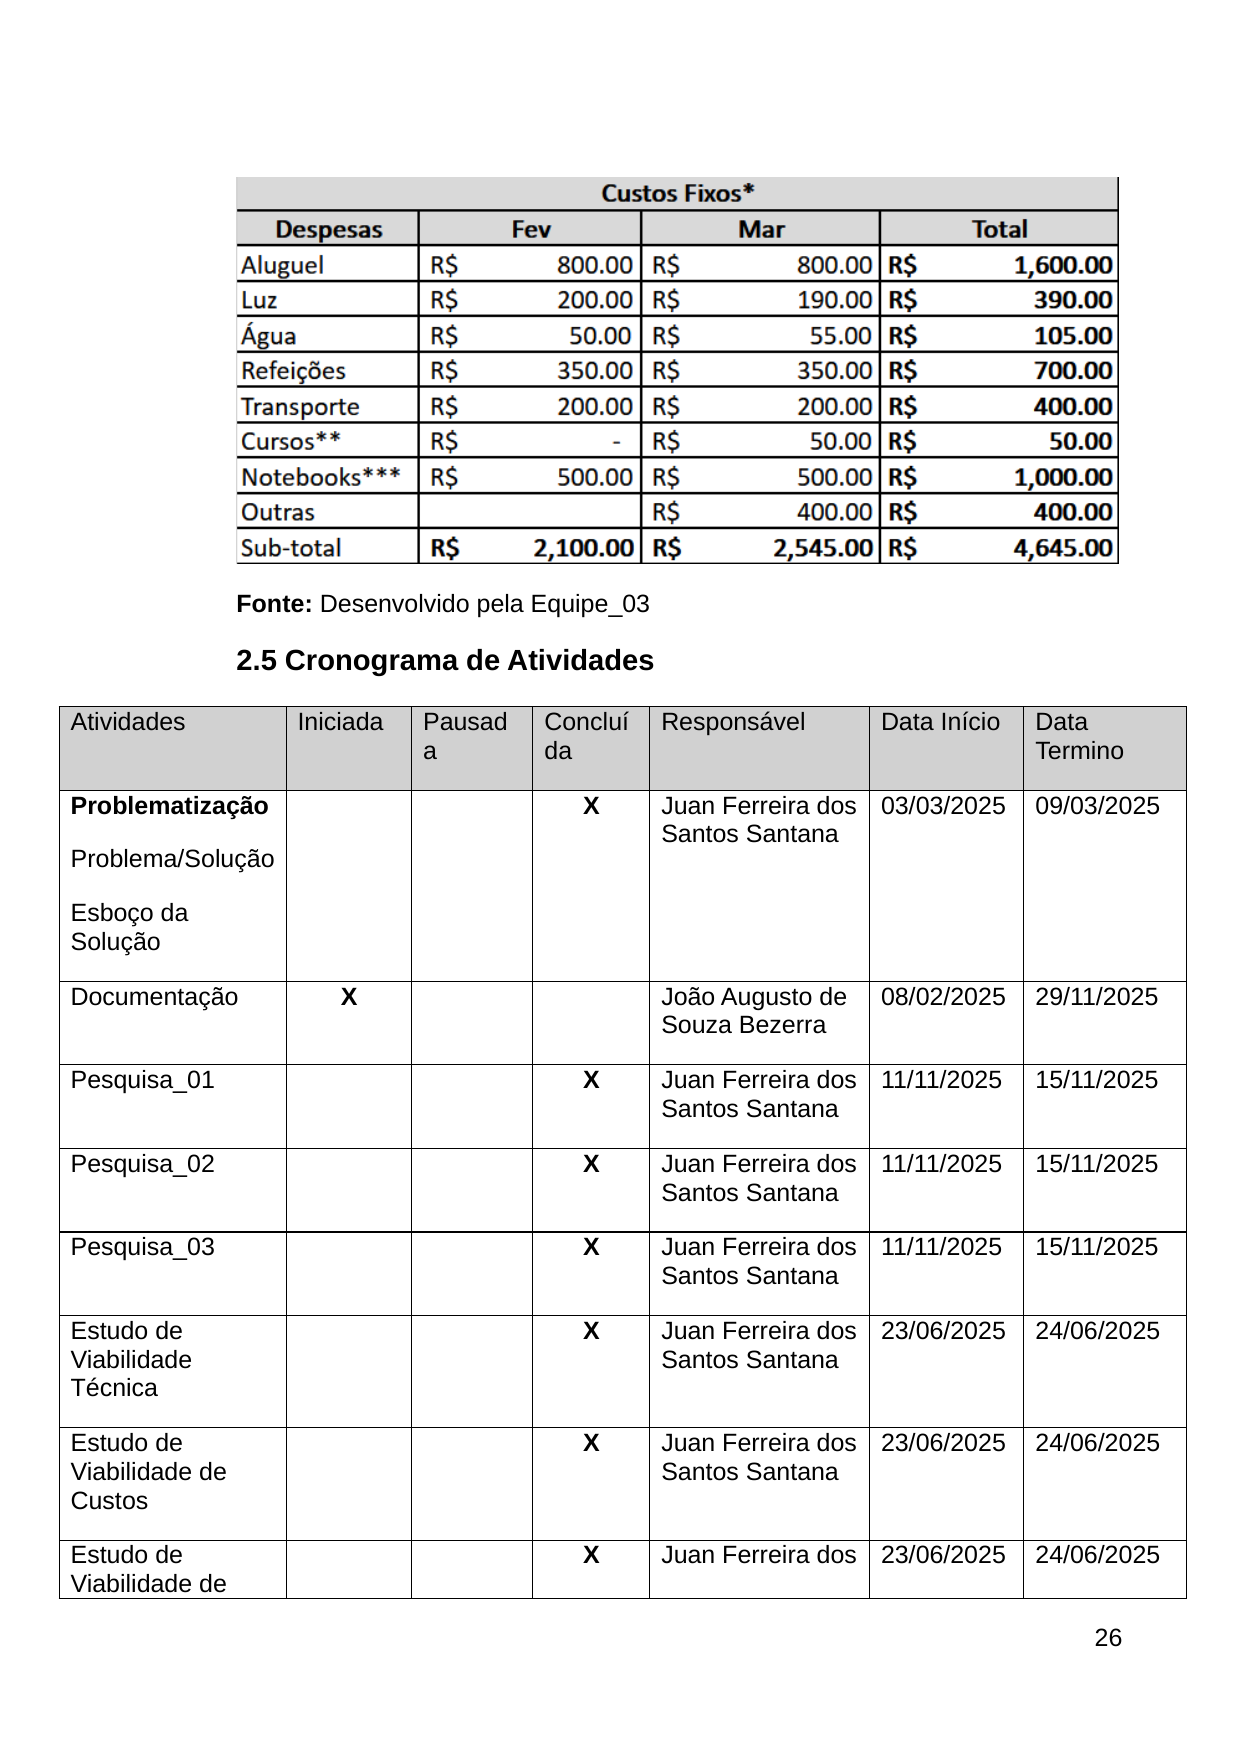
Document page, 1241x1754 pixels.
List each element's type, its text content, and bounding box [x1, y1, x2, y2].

table_cell [412, 1428, 532, 1539]
table_cell [412, 791, 532, 981]
table_cell Estudo de Viabilidade Técnica [60, 1316, 286, 1427]
table_cell Pesquisa_03 [60, 1233, 286, 1315]
table_cell [412, 1541, 532, 1598]
table_cell 11/11/2025 [870, 1233, 1023, 1315]
table_cell X [533, 791, 649, 981]
table_cell [287, 1149, 411, 1231]
table_cell 24/06/2025 [1024, 1428, 1186, 1539]
table_cell X [287, 982, 411, 1064]
table_cell X [533, 1233, 649, 1315]
table_header Data Início [870, 707, 1023, 790]
subtitle 2.5 Cronograma de Atividades [236, 643, 1122, 676]
picture [236, 177, 1119, 564]
table_cell Juan Ferreira dos Santos Santana [650, 1316, 869, 1427]
table_cell [287, 1428, 411, 1539]
table_cell [412, 1316, 532, 1427]
table_header Responsável [650, 707, 869, 790]
table_cell 15/11/2025 [1024, 1065, 1186, 1148]
table_cell [287, 1233, 411, 1315]
table_cell [412, 982, 532, 1064]
table_cell Documentação [60, 982, 286, 1064]
table_cell X [533, 1428, 649, 1539]
table_cell [287, 1316, 411, 1427]
table_cell Juan Ferreira dos Santos Santana [650, 1065, 869, 1148]
table_cell 03/03/2025 [870, 791, 1023, 981]
table_cell [412, 1149, 532, 1231]
table_cell [287, 1541, 411, 1598]
table_cell [287, 791, 411, 981]
table_cell Pesquisa_01 [60, 1065, 286, 1148]
table_cell 23/06/2025 [870, 1316, 1023, 1427]
table_header Iniciada [287, 707, 411, 790]
table_cell [412, 1065, 532, 1148]
table_cell Juan Ferreira dos Santos Santana [650, 1149, 869, 1231]
table_cell 09/03/2025 [1024, 791, 1186, 981]
table_cell [412, 1233, 532, 1315]
table_cell João Augusto de Souza Bezerra [650, 982, 869, 1064]
table_cell 29/11/2025 [1024, 982, 1186, 1064]
table_header Atividades [60, 707, 286, 790]
table_cell Problematização Problema/Solução Esboço da Solução [60, 791, 286, 981]
table_cell [287, 1065, 411, 1148]
table_header Concluída [533, 707, 649, 790]
table_cell [533, 982, 649, 1064]
table_cell 23/06/2025 [870, 1428, 1023, 1539]
table_cell Juan Ferreira dos Santos Santana [650, 1233, 869, 1315]
table_cell 15/11/2025 [1024, 1233, 1186, 1315]
table_cell Juan Ferreira dos Santos Santana [650, 791, 869, 981]
table_cell Estudo de Viabilidade de Custos [60, 1428, 286, 1539]
table_cell X [533, 1065, 649, 1148]
table_cell 24/06/2025 [1024, 1316, 1186, 1427]
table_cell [60, 1541, 286, 1598]
table_cell Pesquisa_02 [60, 1149, 286, 1231]
table_cell 15/11/2025 [1024, 1149, 1186, 1231]
text Fonte: Desenvolvido pela Equipe_03 [236, 589, 1122, 618]
table_header Pausada [412, 707, 532, 790]
table_cell X [533, 1316, 649, 1427]
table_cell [650, 1541, 869, 1598]
table_cell X [533, 1149, 649, 1231]
table_cell 24/06/2025 [1024, 1541, 1186, 1598]
table_cell 11/11/2025 [870, 1065, 1023, 1148]
table_cell 23/06/2025 [870, 1541, 1023, 1598]
table_cell 08/02/2025 [870, 982, 1023, 1064]
table_header Data Termino [1024, 707, 1186, 790]
table_cell X [533, 1541, 649, 1598]
table_cell Juan Ferreira dos Santos Santana [650, 1428, 869, 1539]
table_cell 11/11/2025 [870, 1149, 1023, 1231]
